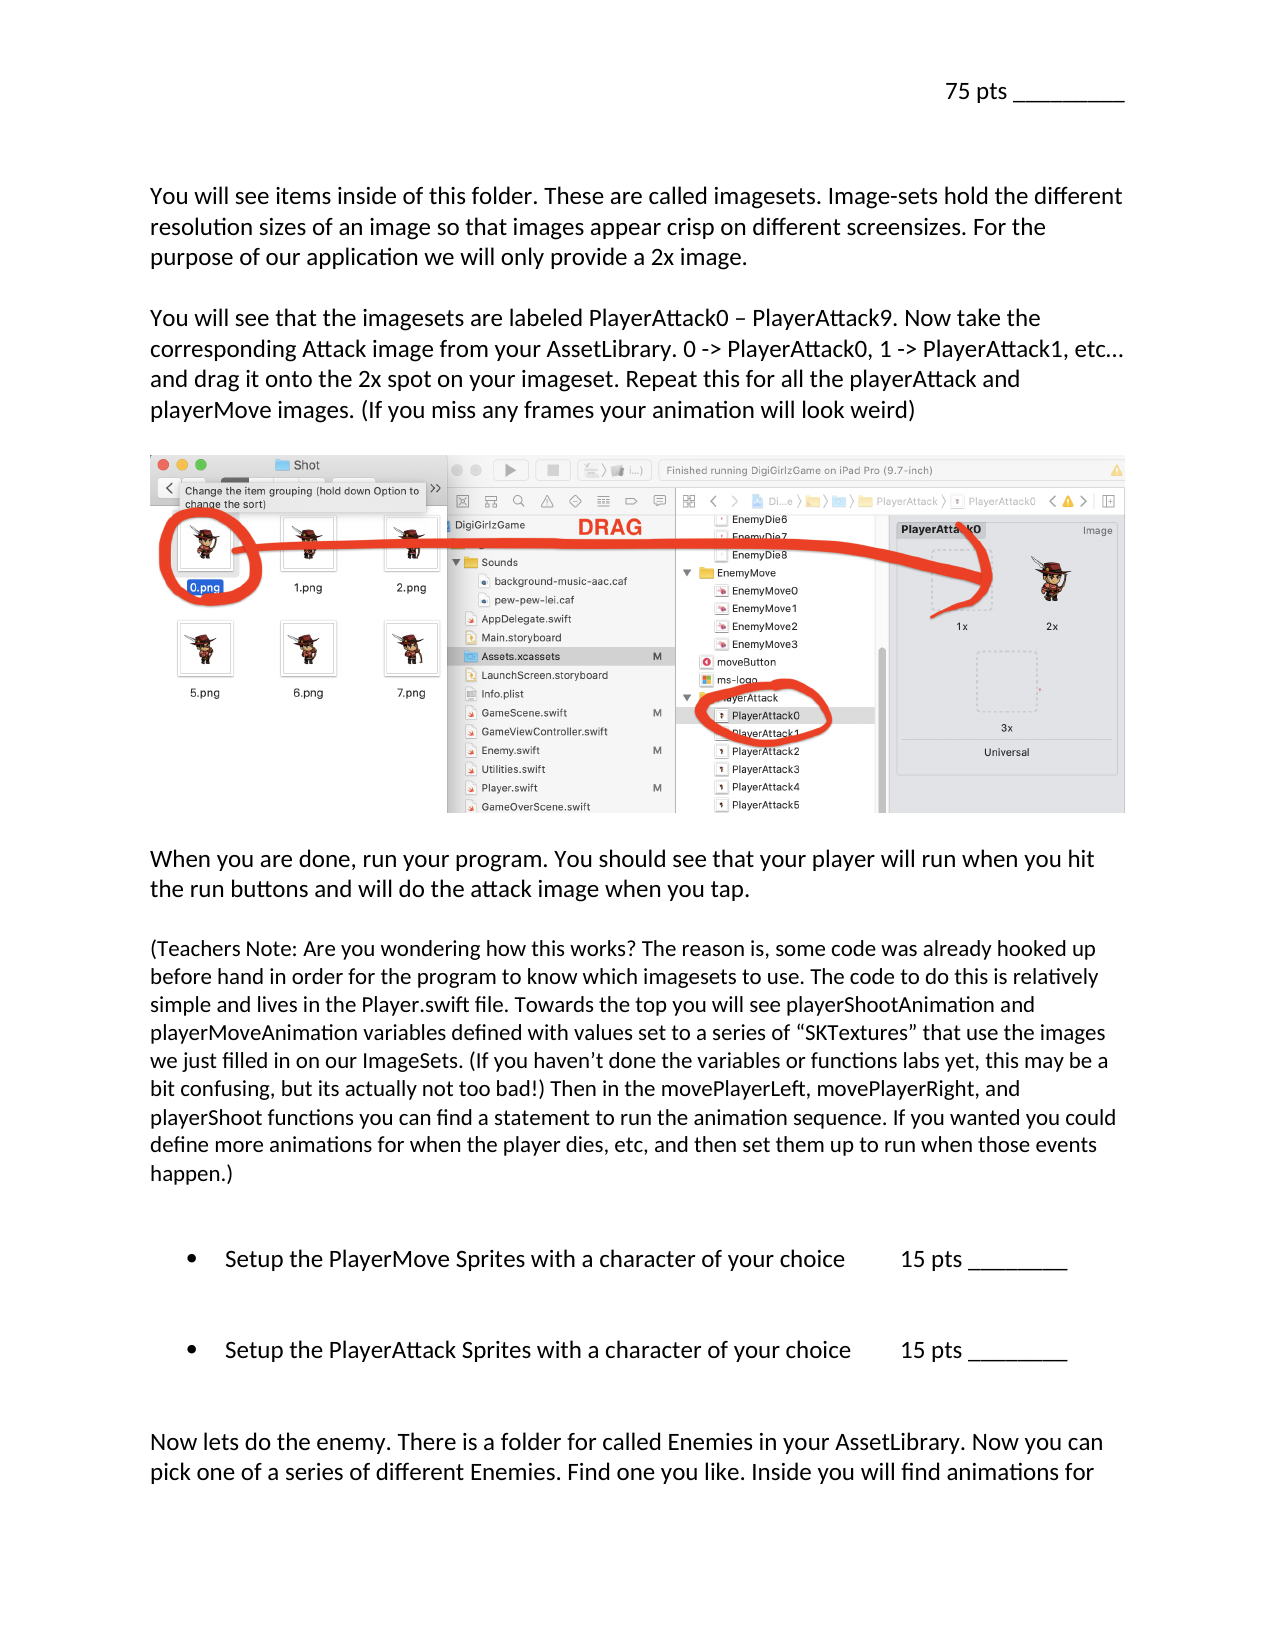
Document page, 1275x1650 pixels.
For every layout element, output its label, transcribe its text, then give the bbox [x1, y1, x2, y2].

list Setup the PlayerAttack Sprites with a character of your choice 15 pts ________ [187, 1334, 1125, 1365]
text (Teachers Note: Are you wondering how this works? The reason is, some code was already hooked up before hand in order for the program to know which imagesets to use. The code to do this is relatively simple and lives in the Player.swift file. Towards the top you will see playerShootAnimation and playerMoveAnimation variables defined with values set to a series of “SKTextures” that use the images we just filled in on our ImageSets. (If you haven’t done the variables or functions labs yet, this may be a bit confusing, but its actually not too bad!) Then in the movePlayerLeft, movePlayerRight, and playerShoot functions you can find a statement to run the animation sequence. If you wanted you could define more animations for when the player dies, etc, and then set them up to run when those events happen.) [150, 934, 1125, 1187]
text You will see that the imagesets are labeled PlayerAttack0 – PlayerAttack9. Now take the corresponding Attack image from your AssetLibrary. 0 -> PlayerAttack0, 1 -> PlayerAttack1, etc… and drag it onto the 2x spot on your imageset. Repeat this for all the playerAttack and playerMove images. (If you miss any frames your animation will look weird) [150, 303, 1125, 425]
picture [150, 455, 1125, 813]
text When you are done, run your program. You should see that your player will run when you hit the run buttons and will do the attack image when you tap. [150, 843, 1125, 904]
list Setup the PlayerMove Sprites with a character of your choice 15 pts ________ [187, 1243, 1125, 1273]
text You will see items inside of this folder. These are called imagesets. Image-sets hold the different resolution sizes of an image so that images appear crisp on different screensizes. For the purpose of our application we will only provide a 2x image. [150, 181, 1125, 272]
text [150, 1426, 1125, 1487]
